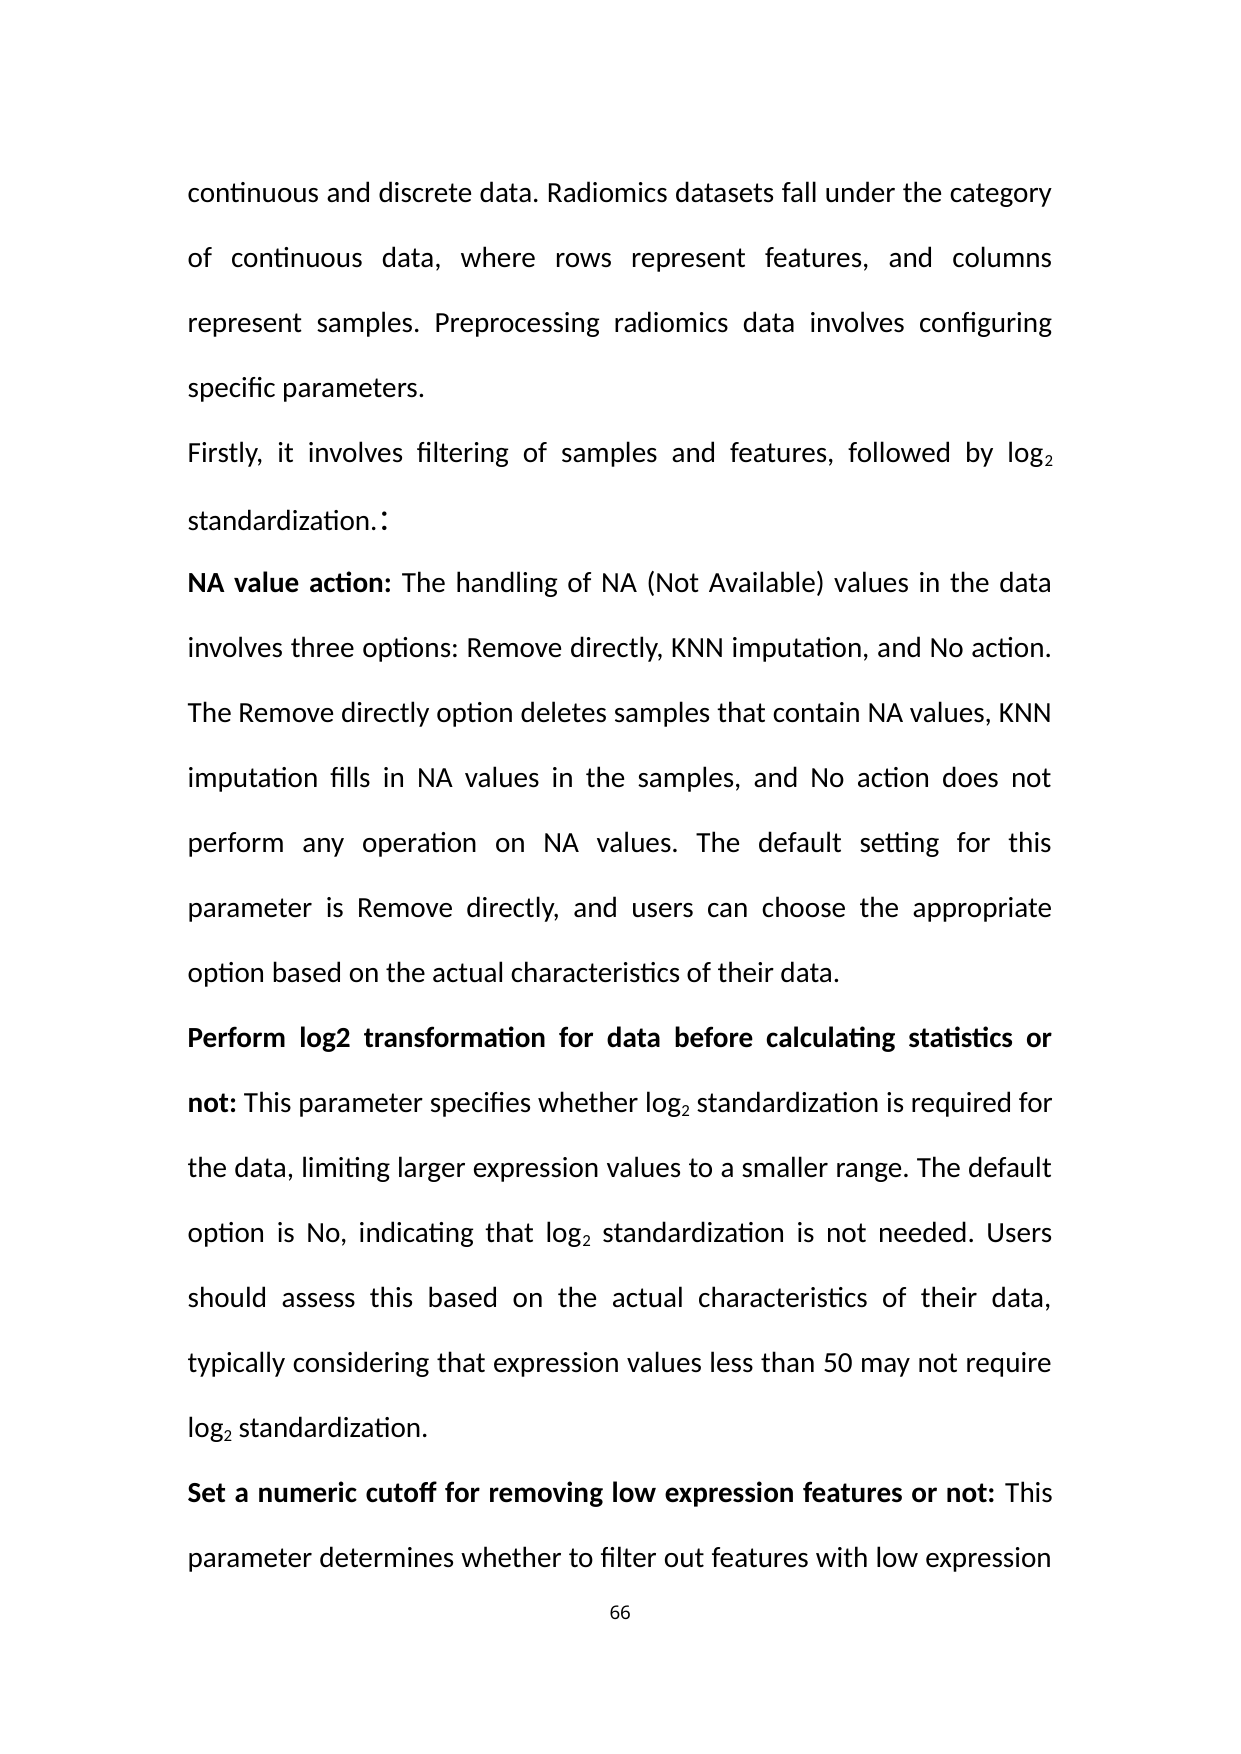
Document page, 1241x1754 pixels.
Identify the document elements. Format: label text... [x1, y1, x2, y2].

text Perform log2 transformation for data before calculating statistics or not: This parameter specifies whether log2 standardization is required for the data, limiting larger expression values to a smaller range. The default option is No, indicating that log2 standardization is not needed. Users should assess this based on the actual characteristics of their data, typically considering that expression values less than 50 may not require log2 standardization. [187, 1005, 1053, 1460]
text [187, 1460, 1053, 1590]
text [187, 160, 1053, 420]
text Firstly, it involves filtering of samples and features, followed by log2 standardization.： [187, 420, 1053, 550]
text NA value action: The handling of NA (Not Available) values in the data involves three options: Remove directly, KNN imputation, and No action. The Remove directly option deletes samples that contain NA values, KNN imputation fills in NA values in the samples, and No action does not perform any operation on NA values. The default setting for this parameter is Remove directly, and users can choose the appropriate option based on the actual characteristics of their data. [187, 550, 1053, 1005]
